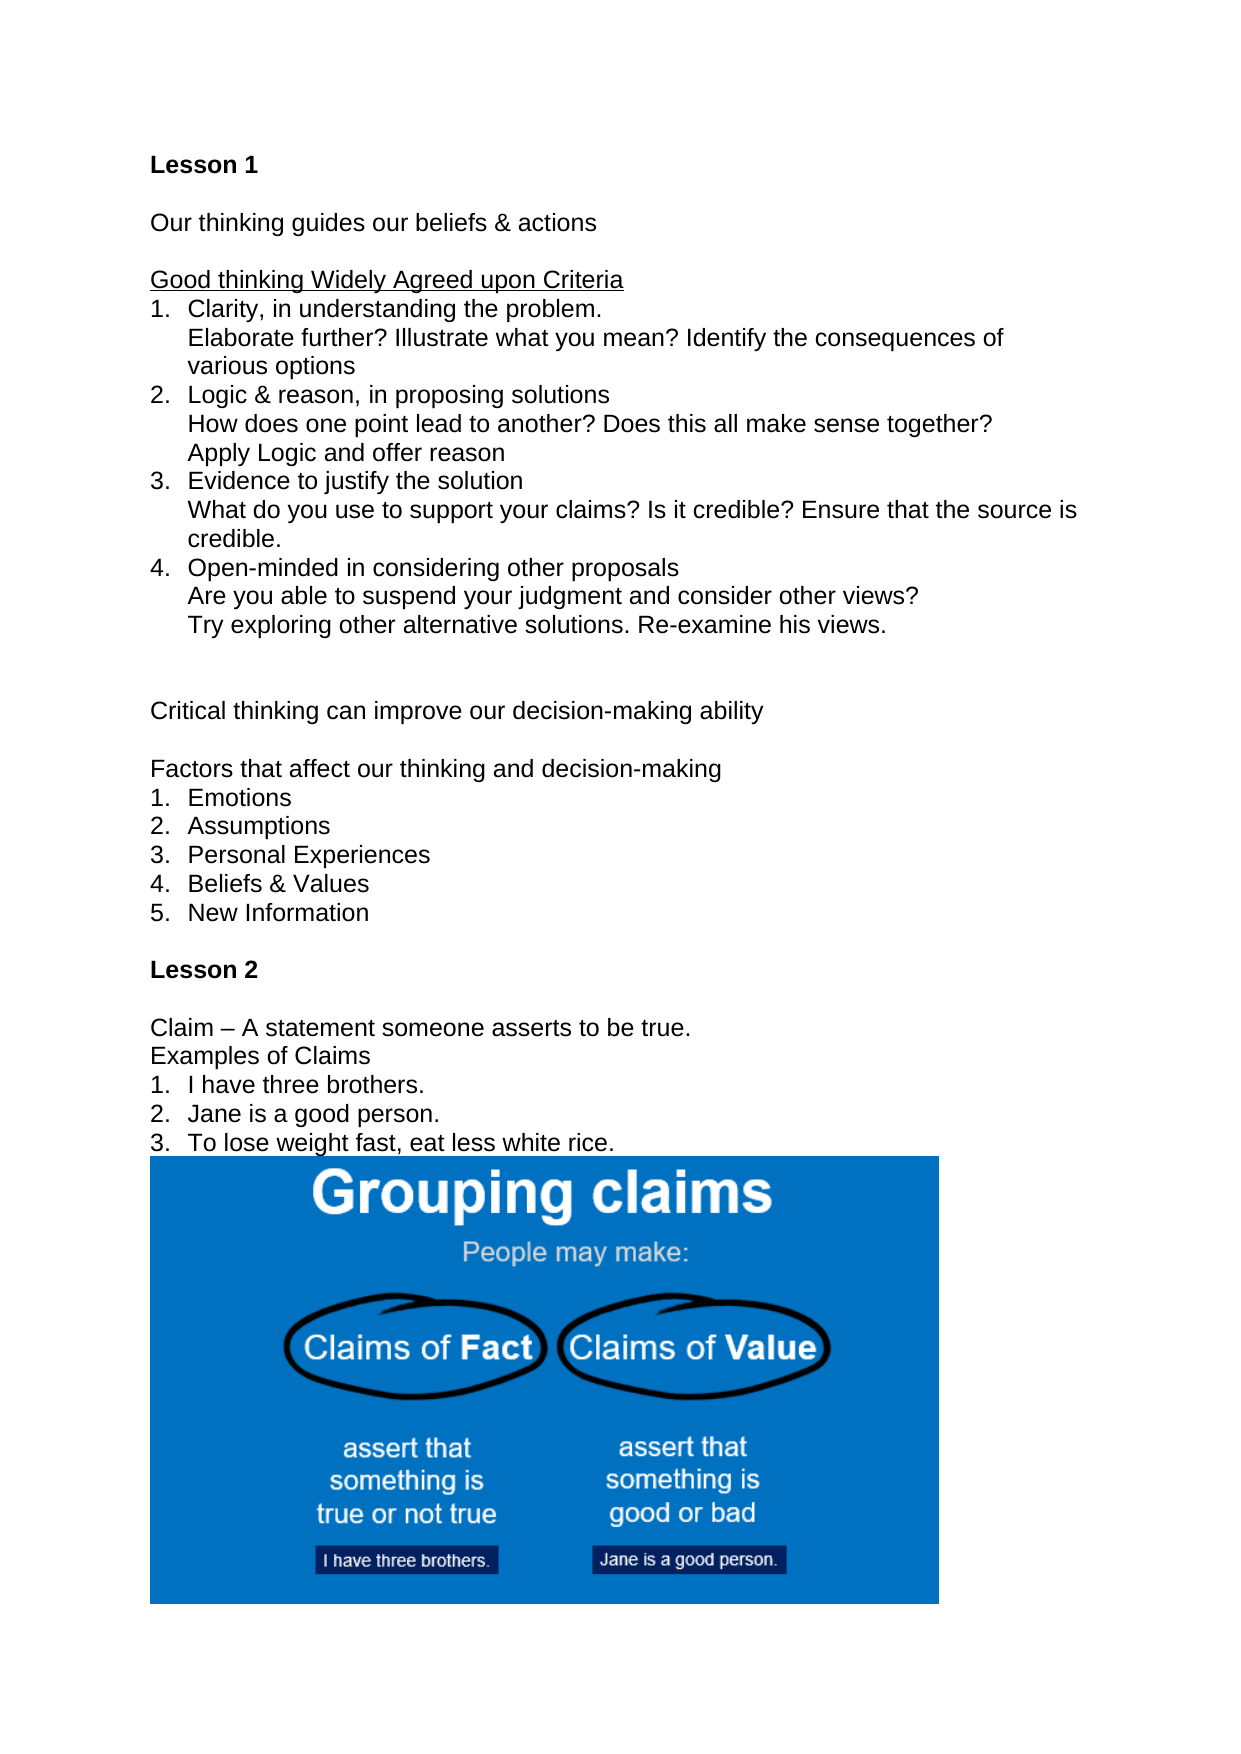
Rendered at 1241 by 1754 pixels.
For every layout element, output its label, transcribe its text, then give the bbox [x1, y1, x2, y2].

text Apply Logic and offer reason [187, 437, 1090, 466]
text Are you able to suspend your judgment and consider other views? [187, 581, 1090, 610]
text Lesson 2 [150, 955, 1090, 984]
text Our thinking guides our beliefs & actions [150, 207, 1090, 236]
list Emotions [150, 782, 1090, 811]
text Lesson 1 [150, 150, 1090, 179]
text What do you use to support your claims? Is it credible? Ensure that the source is credible. [187, 495, 1090, 552]
text Try exploring other alternative solutions. Re-examine his views. [187, 610, 1090, 639]
list Evidence to justify the solution [150, 466, 1090, 495]
list I have three brothers. [150, 1070, 1090, 1099]
list To lose weight fast, eat less white rice. [150, 1127, 1090, 1156]
text Critical thinking can improve our decision-making ability [150, 696, 1090, 725]
text Elaborate further? Illustrate what you mean? Identify the consequences of various options [187, 322, 1090, 380]
list Assumptions [150, 811, 1090, 840]
text Examples of Claims [150, 1041, 1090, 1070]
text Claim – A statement someone asserts to be true. [150, 1012, 1090, 1041]
text Good thinking Widely Agreed upon Criteria [150, 265, 1090, 294]
list Logic & reason, in proposing solutions [150, 380, 1090, 409]
text How does one point lead to another? Does this all make sense together? [187, 409, 1090, 437]
list New Information [150, 897, 1090, 926]
picture [150, 1156, 940, 1604]
list Personal Experiences [150, 840, 1090, 869]
list Open-minded in considering other proposals [150, 552, 1090, 581]
list Jane is a good person. [150, 1099, 1090, 1127]
text Factors that affect our thinking and decision-making [150, 754, 1090, 782]
list Clarity, in understanding the problem. [150, 294, 1090, 322]
list Beliefs & Values [150, 869, 1090, 897]
